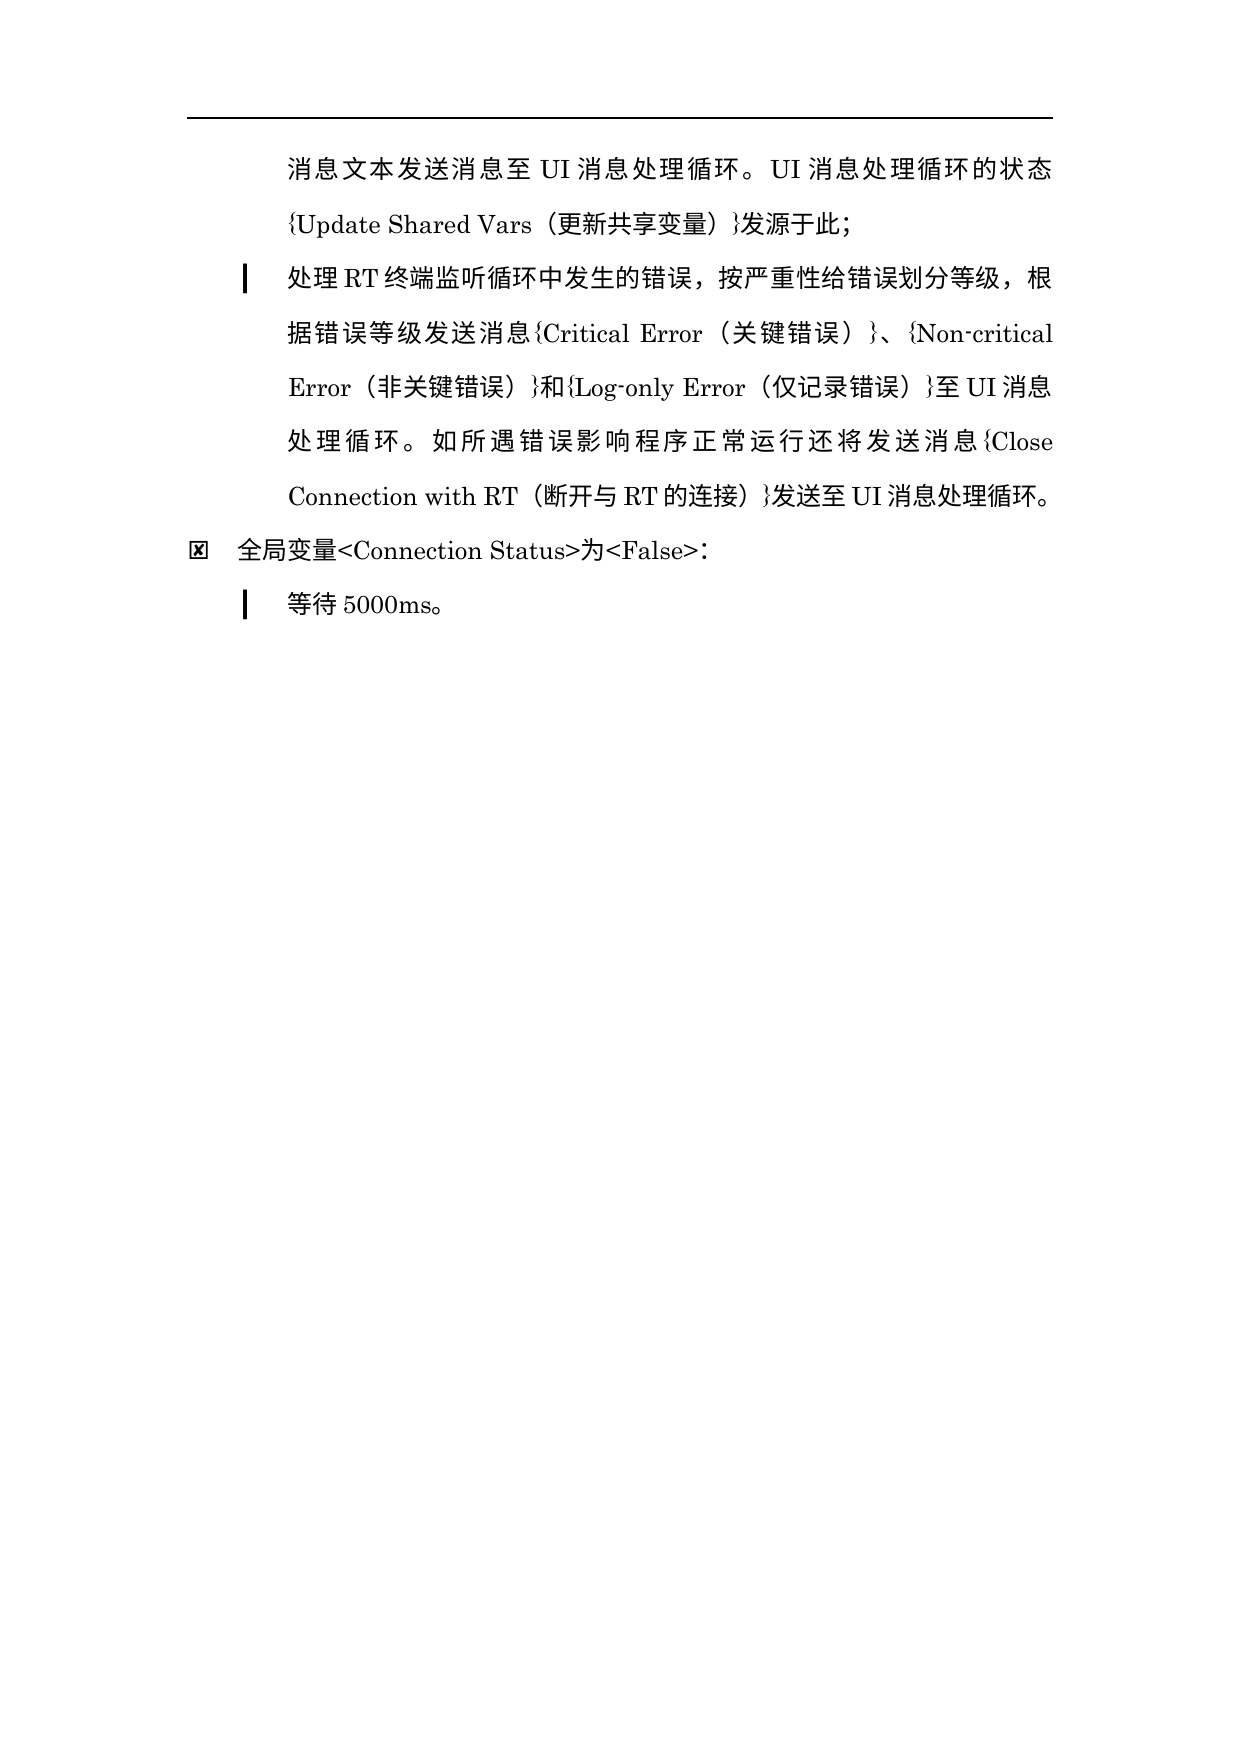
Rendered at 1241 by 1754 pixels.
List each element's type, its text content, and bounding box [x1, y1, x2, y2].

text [237, 150, 1053, 241]
text 全局变量<Connection Status>为<False>： [187, 531, 1053, 567]
text ┃ 等待5000ms。 [237, 585, 1053, 621]
text ┃ 处理RT终端监听循环中发生的错误，按严重性给错误划分等级，根据错误等级发送消息{Critical Error（关键错误）}、{Non-critical Error（非关键错误）}和{Log-only Error（仅记录错误）}至UI消息处理循环。如所遇错误影响程序正常运行还将发送消息{Close Connection with RT（断开与RT的连接）}发送至UI消息处理循环。 [237, 259, 1053, 512]
